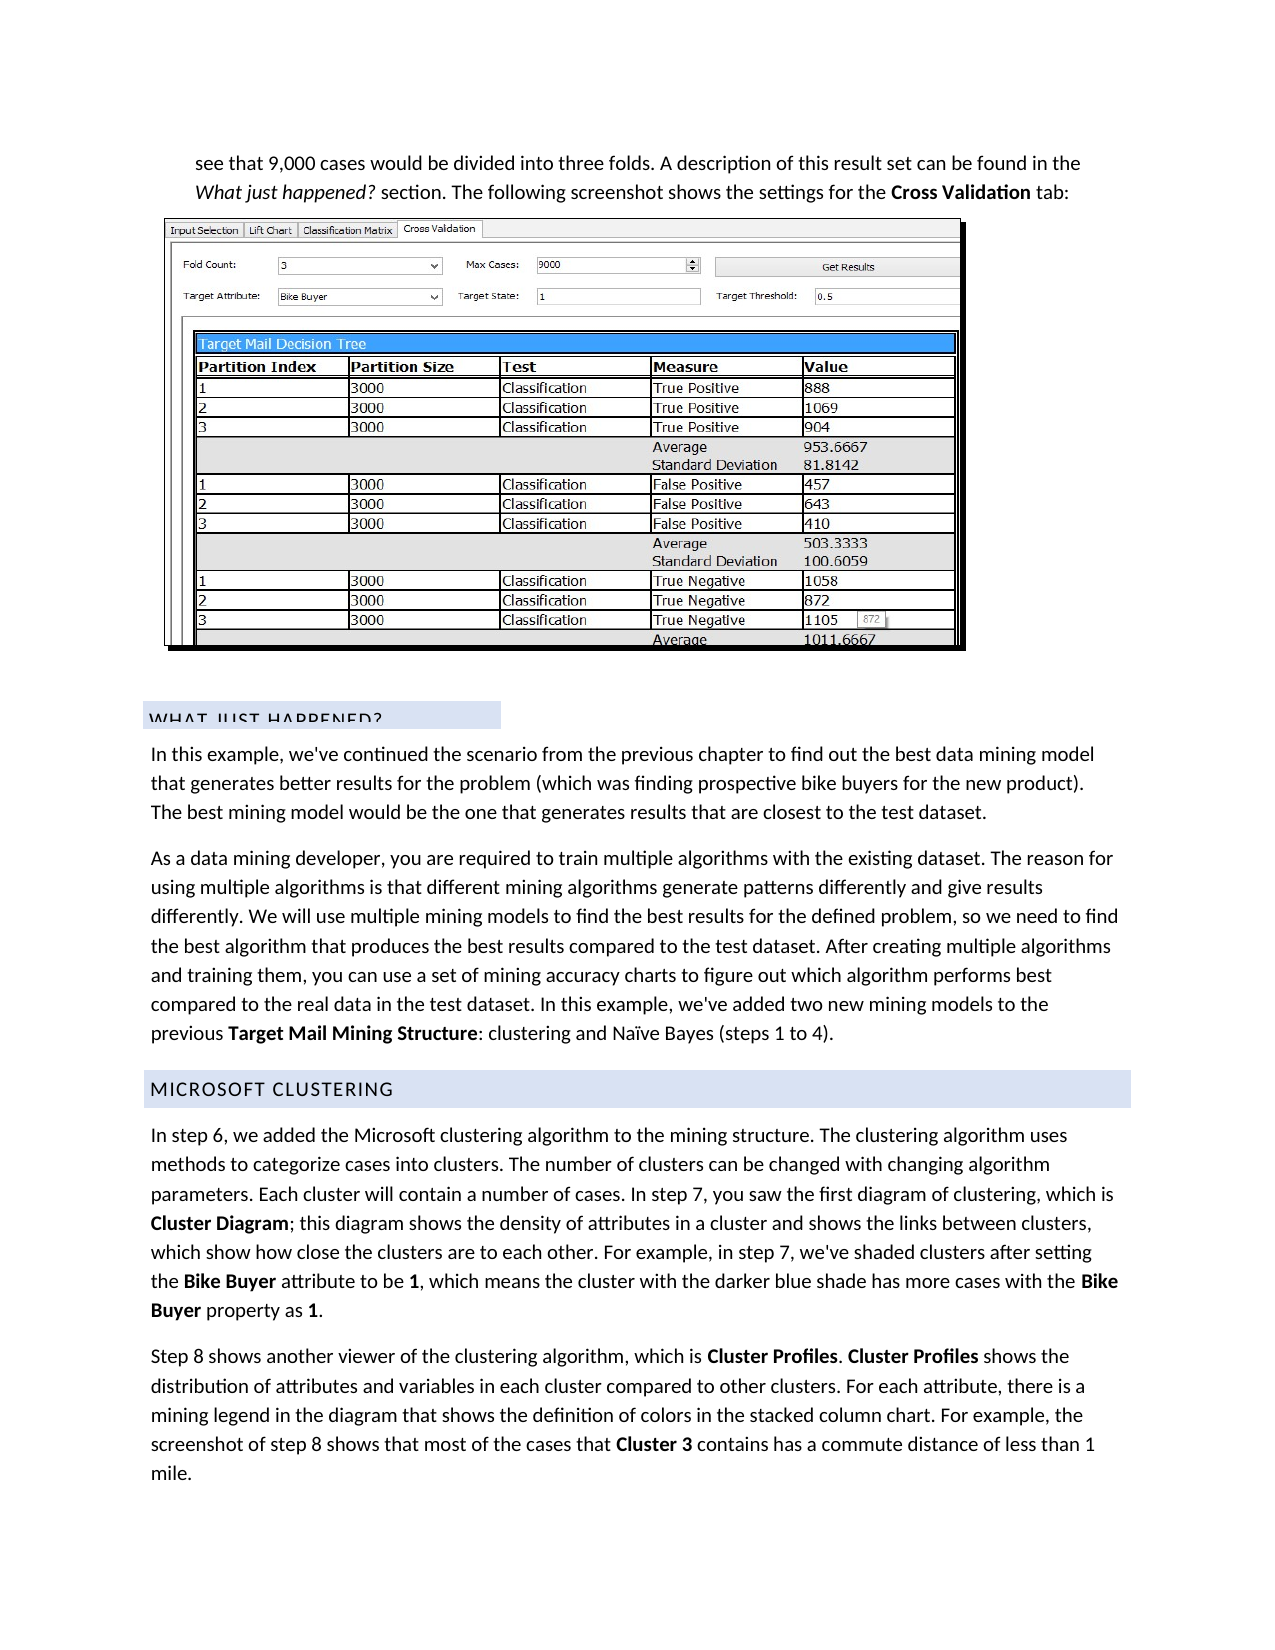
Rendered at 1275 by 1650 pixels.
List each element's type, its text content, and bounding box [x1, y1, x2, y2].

text As a data mining developer, you are required to train multiple algorithms with the existing dataset. The reason for using multiple algorithms is that different mining algorithms generate patterns differently and give results differently. We will use multiple mining models to find the best results for the defined problem, so we need to find the best algorithm that produces the best results compared to the test dataset. After creating multiple algorithms and training them, you can use a set of mining accuracy charts to figure out which algorithm performs best compared to the real data in the test dataset. In this example, we've added two new mining models to the previous Target Mail Mining Structure: clustering and Naïve Bayes (steps 1 to 4). [151, 845, 1120, 1046]
text Step 8 shows another viewer of the clustering algorithm, which is Cluster Profiles. Cluster Profiles shows the distribution of attributes and variables in each cluster compared to other clusters. For each attribute, there is a mining legend in the diagram that shows the definition of colors in the stacked column chart. For example, the screenshot of step 8 shows that most of the cases that Cluster 3 contains has a commute distance of less than 1 mile. [151, 1344, 1120, 1486]
subtitle Microsoft clustering [150, 1077, 1125, 1102]
picture [165, 219, 960, 645]
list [150, 150, 1120, 204]
text In step 6, we added the Microsoft clustering algorithm to the mining structure. The clustering algorithm uses methods to categorize cases into clusters. The number of clusters can be changed with changing algorithm parameters. Each cluster will contain a number of cases. In step 7, you saw the first diagram of clustering, which is Cluster Diagram; this diagram shows the density of attributes in a cluster and shows the links between clusters, which show how close the clusters are to each other. For example, in step 7, we've shaded clusters after setting the Bike Buyer attribute to be 1, which means the cluster with the darker blue shade has more cases with the Bike Buyer property as 1. [151, 1122, 1120, 1323]
text In this example, we've continued the scenario from the previous chapter to find out the best data mining model that generates better results for the problem (which was finding prospective bike buyers for the new product). The best mining model would be the one that generates results that are closest to the test dataset. [151, 741, 1120, 825]
